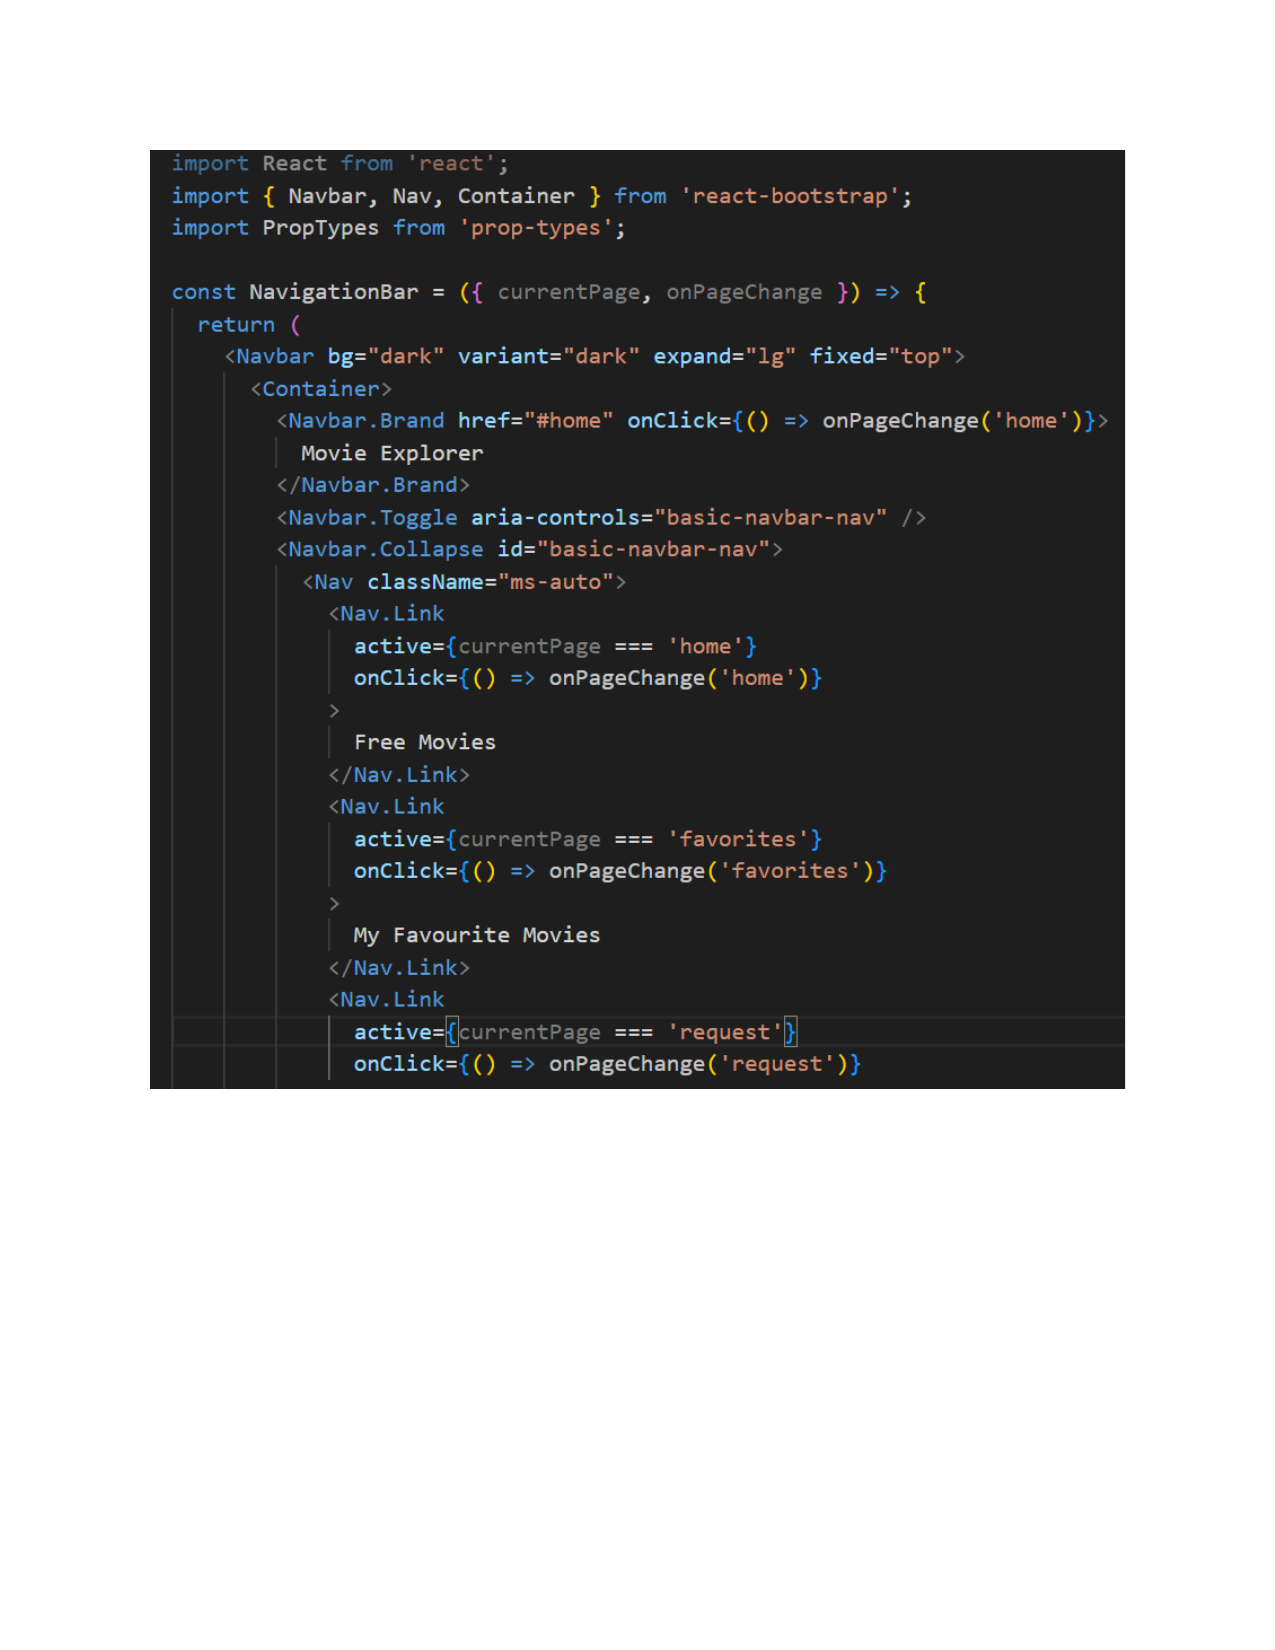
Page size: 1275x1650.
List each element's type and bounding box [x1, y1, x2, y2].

picture [150, 150, 1125, 1089]
